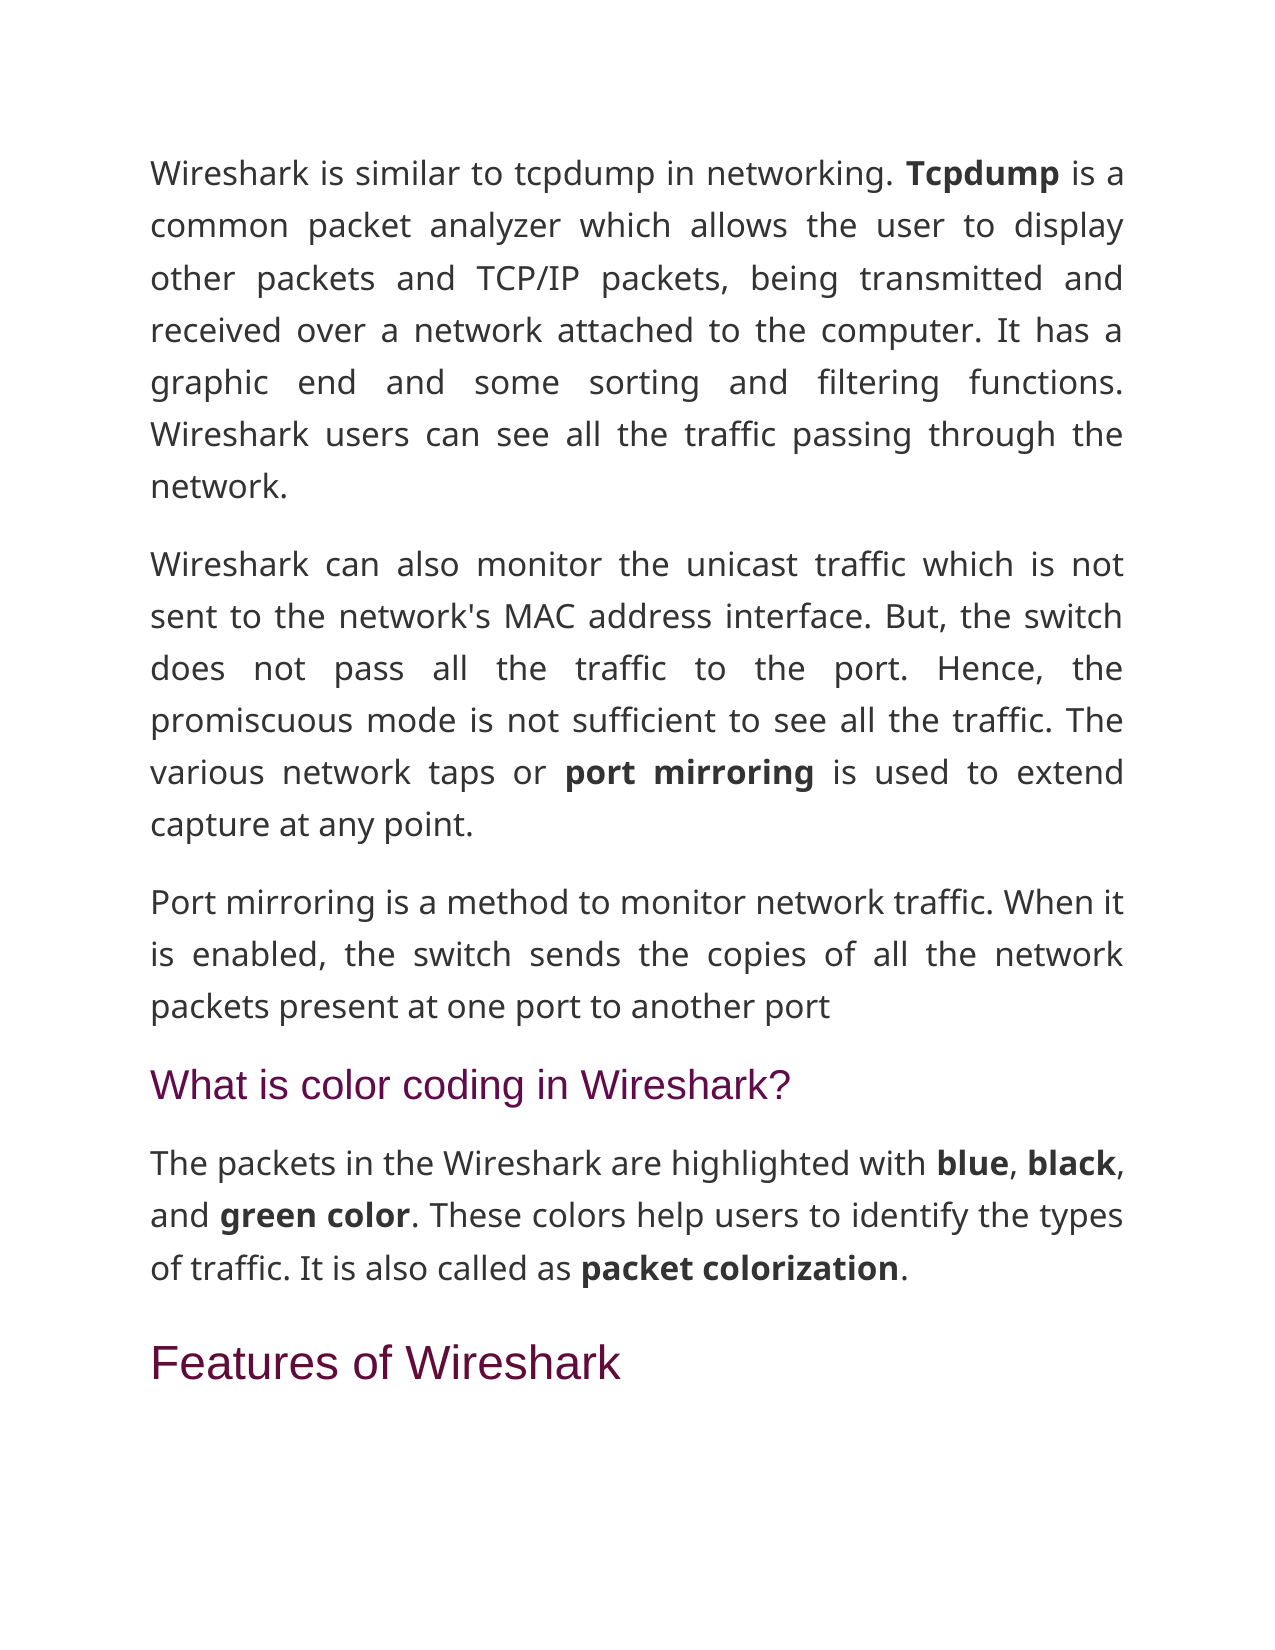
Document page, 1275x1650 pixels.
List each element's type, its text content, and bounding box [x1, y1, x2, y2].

text Wireshark is similar to tcpdump in networking. Tcpdump is a common packet analyzer which allows the user to display other packets and TCP/IP packets, being transmitted and received over a network attached to the computer. It has a graphic end and some sorting and filtering functions. Wireshark users can see all the traffic passing through the network. [150, 150, 1125, 508]
text What is color coding in Wireshark? [150, 1060, 1125, 1108]
text Features of Wireshark [150, 1334, 1125, 1389]
text The packets in the Wireshark are highlighted with blue, black, and green color. These colors help users to identify the types of traffic. It is also called as packet colorization. [150, 1140, 1125, 1290]
text Port mirroring is a method to monitor network traffic. When it is enabled, the switch sends the copies of all the network packets present at one port to another port [150, 878, 1125, 1028]
text Wireshark can also monitor the unicast traffic which is not sent to the network's MAC address interface. But, the switch does not pass all the traffic to the port. Hence, the promiscuous mode is not sufficient to see all the traffic. The various network taps or port mirroring is used to extend capture at any point. [150, 540, 1125, 847]
